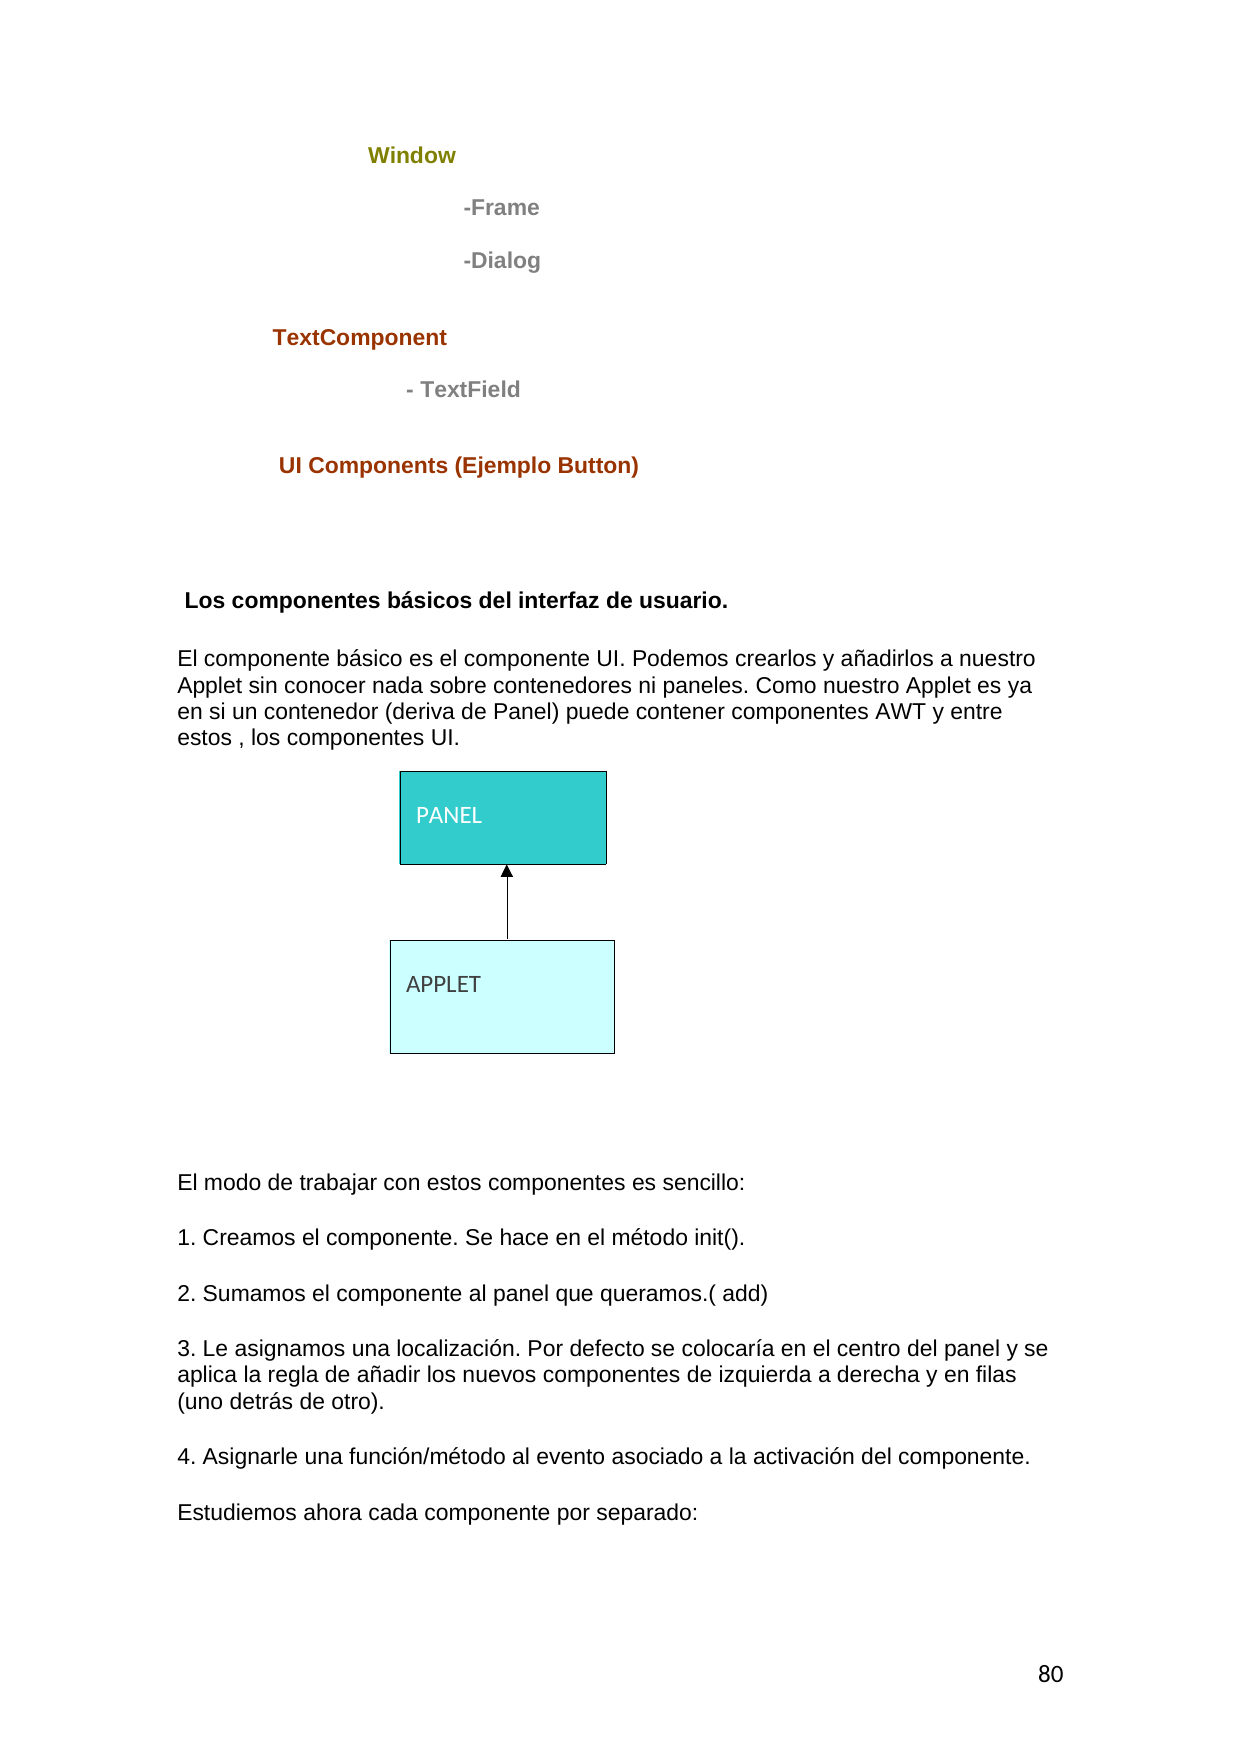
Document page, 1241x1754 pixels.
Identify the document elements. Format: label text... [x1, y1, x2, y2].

subtitle Los componentes básicos del interfaz de usuario. [178, 587, 1063, 613]
text 4. Asignarle una función/método al evento asociado a la activación del componente. [177, 1443, 1063, 1469]
text 3. Le asignamos una localización. Por defecto se colocaría en el centro del panel y se aplica la regla de añadir los nuevos componentes de izquierda a derecha y en filas (uno detrás de otro). [177, 1335, 1063, 1414]
text Window [252, 142, 988, 168]
text -Frame [252, 194, 988, 221]
text El componente básico es el componente UI. Podemos crearlos y añadirlos a nuestro Applet sin conocer nada sobre contenedores ni paneles. Como nuestro Applet es ya en si un contenedor (deriva de Panel) puede contener componentes AWT y entre estos , los componentes UI. [177, 645, 1063, 751]
text 1. Creamos el componente. Se hace en el método init(). [177, 1224, 1063, 1250]
text El modo de trabajar con estos componentes es sencillo: [177, 1168, 1063, 1195]
text 2. Sumamos el componente al panel que queramos.( add) [177, 1279, 1063, 1306]
text -Dialog [252, 247, 988, 273]
text UI Components (Ejemplo Button) [252, 452, 988, 479]
text TextComponent [252, 323, 988, 350]
text - TextField [252, 376, 988, 402]
text Estudiemos ahora cada componente por separado: [177, 1499, 1063, 1554]
